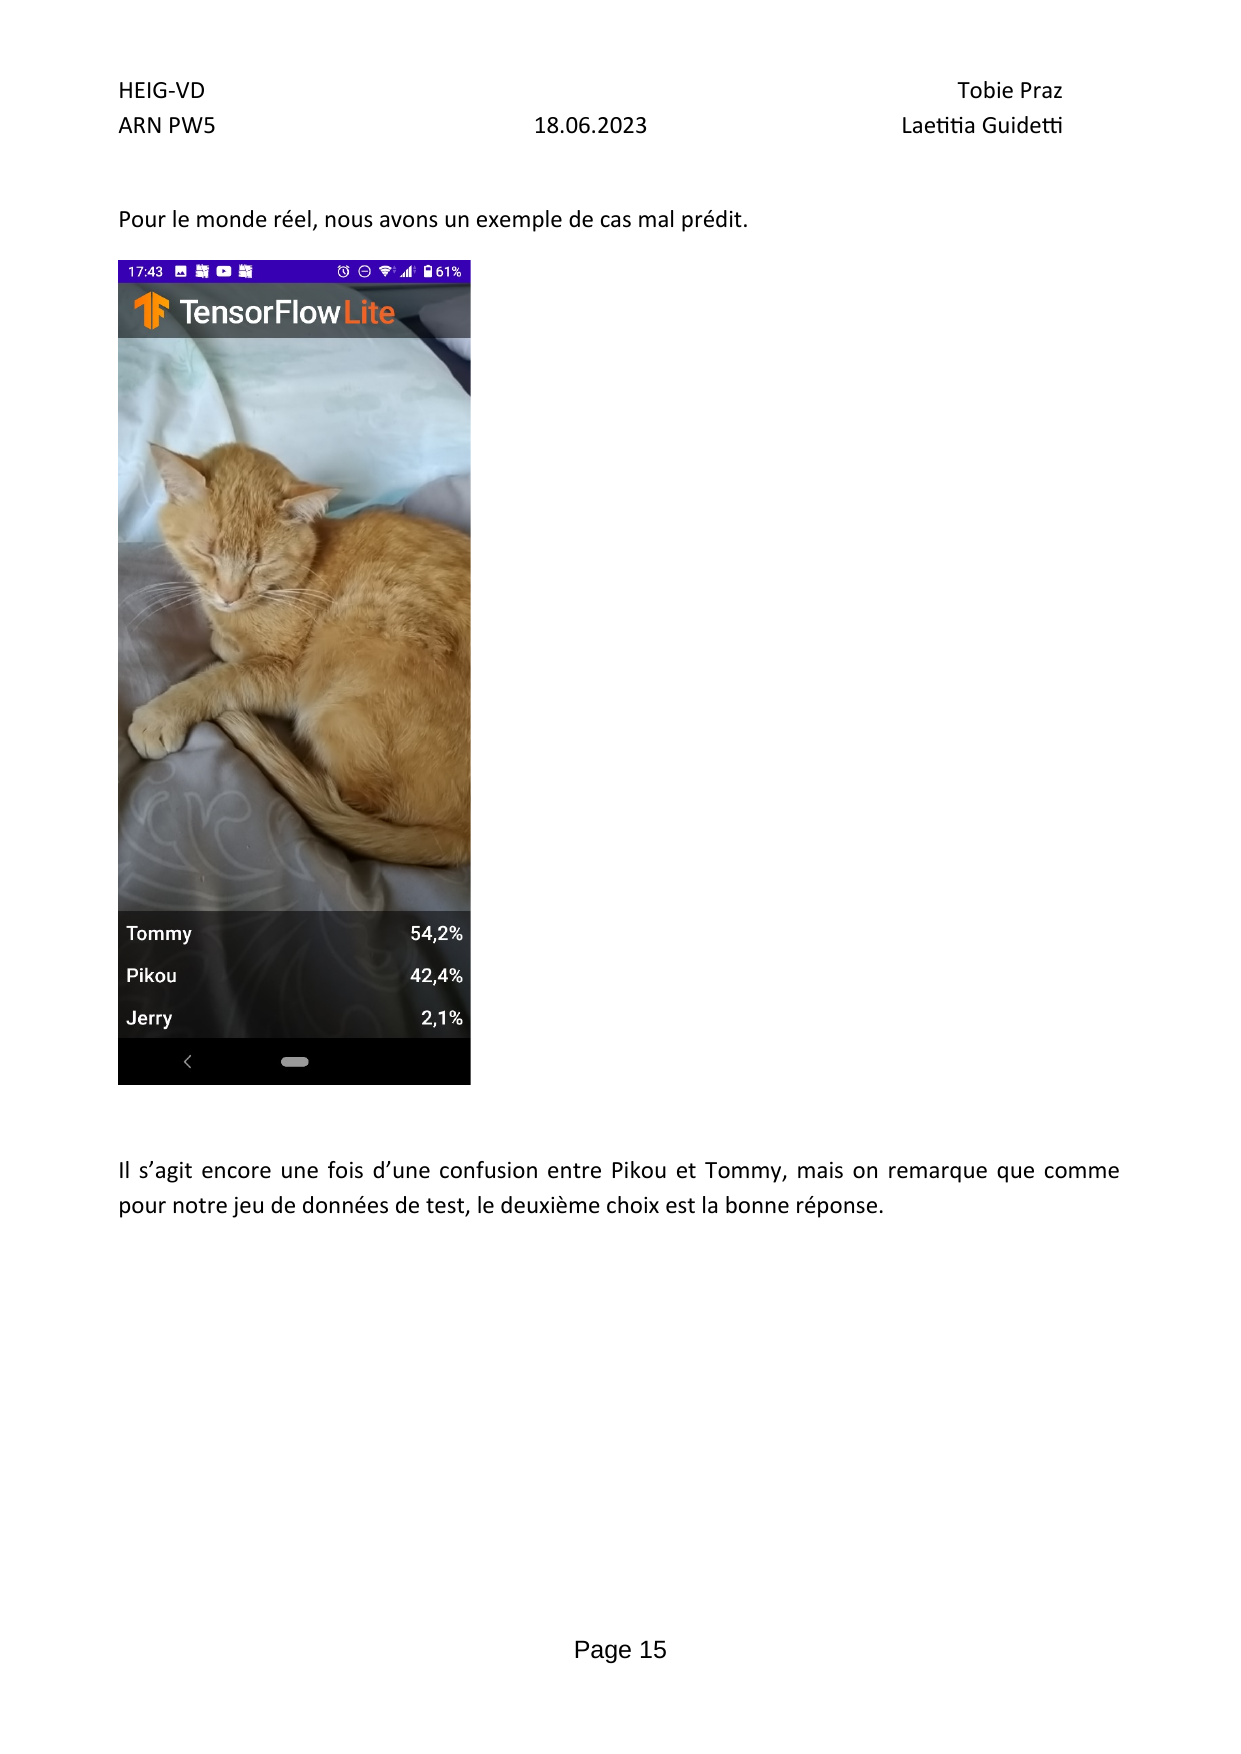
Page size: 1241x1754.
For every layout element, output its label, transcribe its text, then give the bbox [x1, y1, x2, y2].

text Pour le monde réel, nous avons un exemple de cas mal prédit. [118, 204, 1122, 234]
picture [118, 260, 471, 1085]
text Il s’agit encore une fois d’une confusion entre Pikou et Tommy, mais on remarque que comme pour notre jeu de données de test, le deuxième choix est la bonne réponse. [118, 1154, 1122, 1219]
